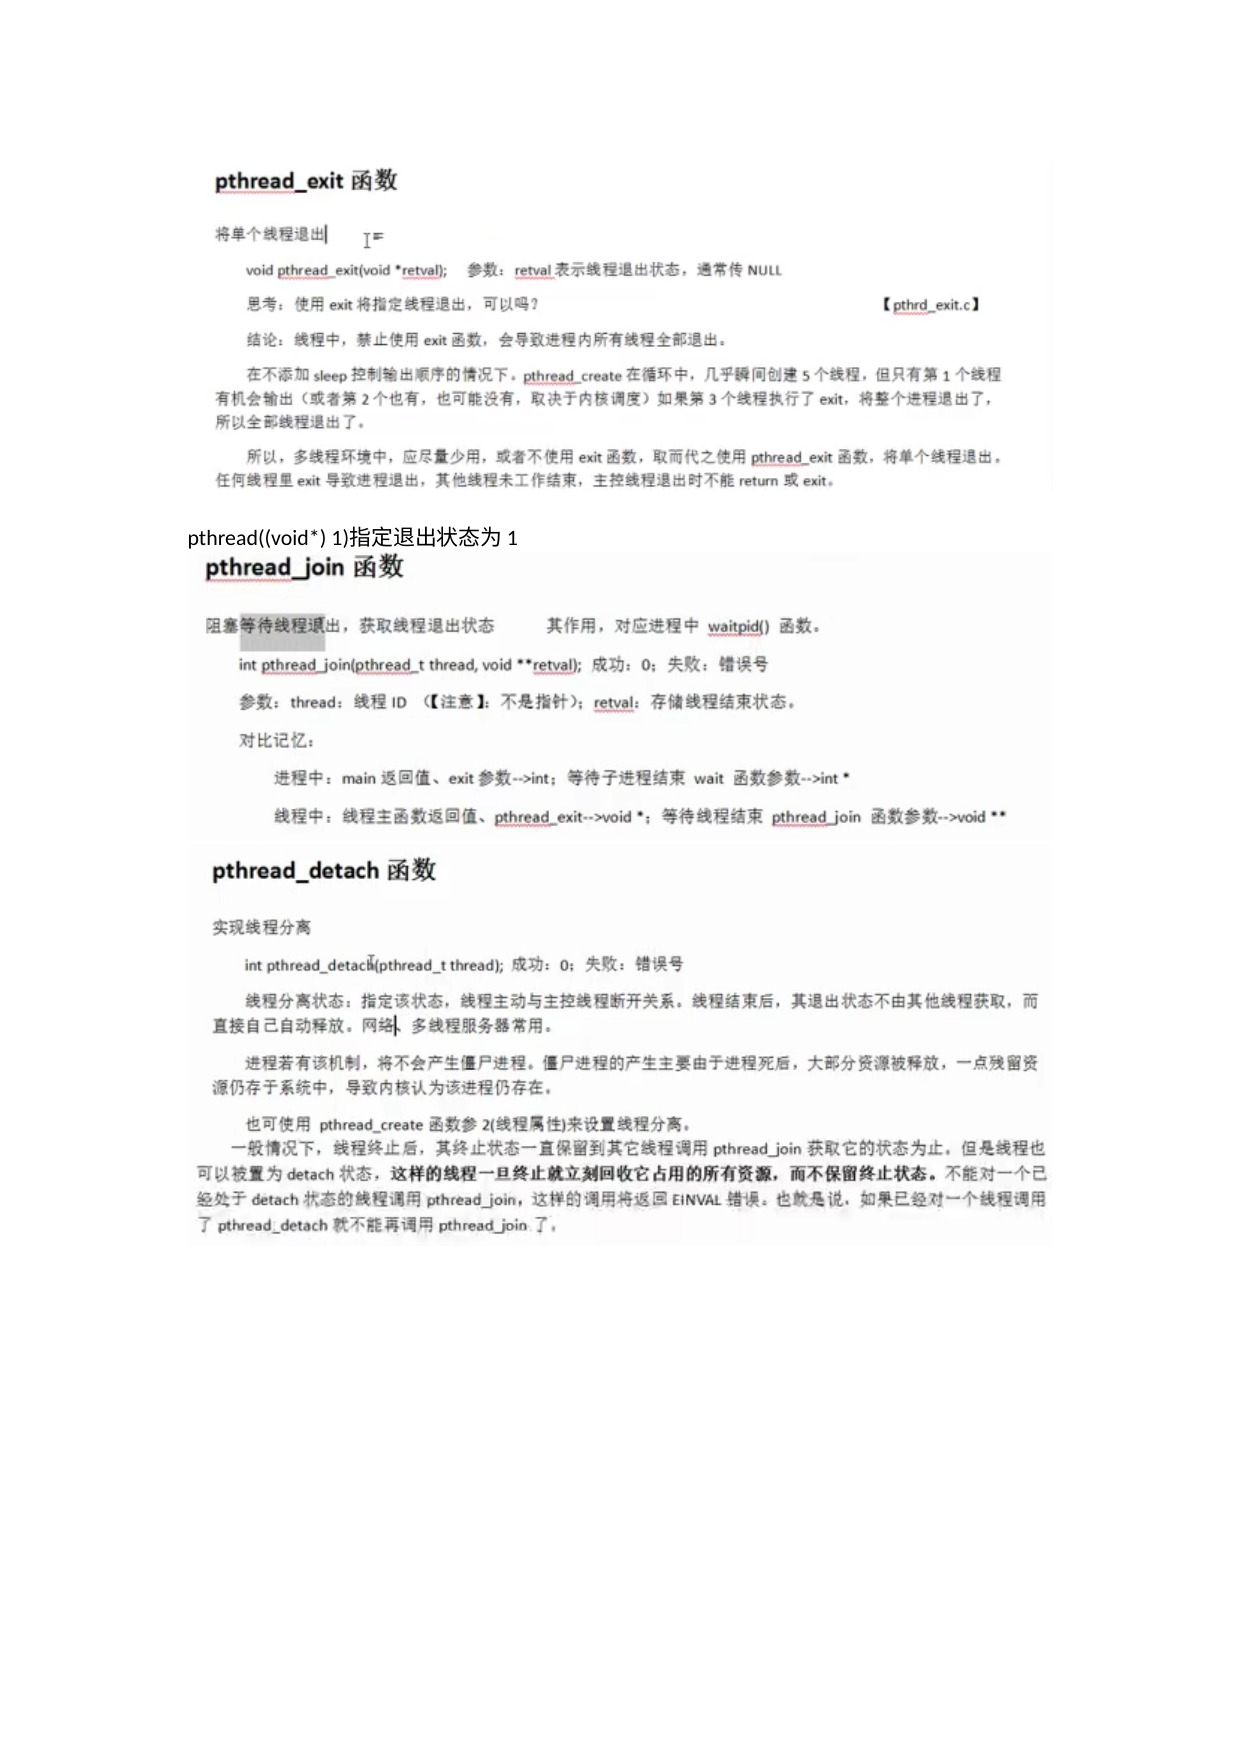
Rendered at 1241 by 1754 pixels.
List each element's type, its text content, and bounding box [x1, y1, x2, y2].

picture [187, 552, 1053, 841]
text pthread((void*) 1)指定退出状态为1 [187, 519, 1053, 552]
picture [187, 162, 1053, 491]
picture [187, 844, 1053, 1246]
